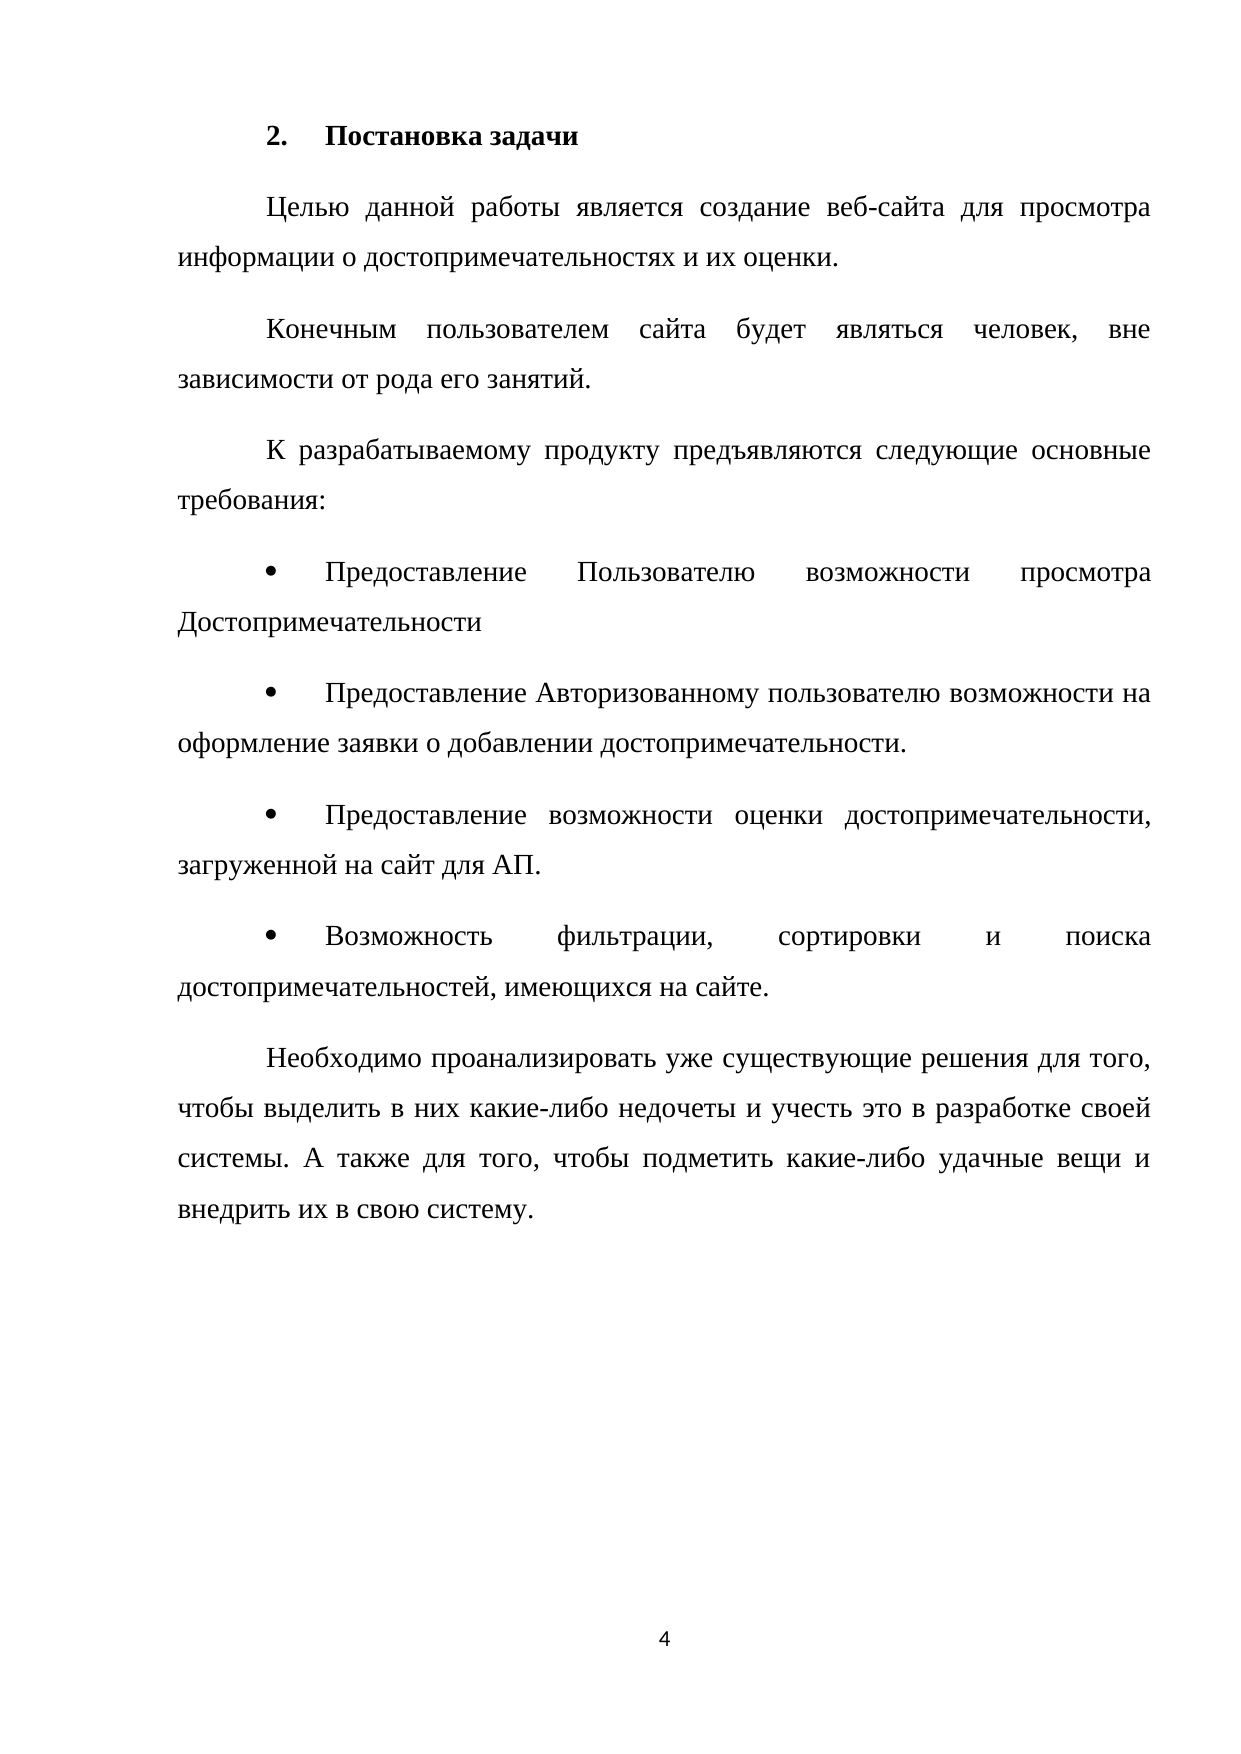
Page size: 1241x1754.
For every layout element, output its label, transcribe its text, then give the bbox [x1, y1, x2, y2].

text Необходимо проанализировать уже существующие решения для того, чтобы выделить в них какие-либо недочеты и учесть это в разработке своей системы. А также для того, чтобы подметить какие-либо удачные вещи и внедрить их в свою систему. [177, 1040, 1152, 1224]
text Целью данной работы является создание веб-сайта для просмотра информации о достопримечательностях и их оценки. [177, 189, 1152, 273]
list Предоставление Авторизованному пользователю возможности на оформление заявки о добавлении достопримечательности. [177, 675, 1152, 759]
subtitle Постановка задачи [177, 118, 1152, 152]
text К разрабатываемому продукту предъявляются следующие основные требования: [177, 432, 1152, 516]
list Предоставление Пользователю возможности просмотра Достопримечательности [177, 554, 1152, 638]
list Предоставление возможности оценки достопримечательности, загруженной на сайт для АП. [177, 797, 1152, 881]
list Возможность фильтрации, сортировки и поиска достопримечательностей, имеющихся на сайте. [177, 918, 1152, 1002]
text Конечным пользователем сайта будет являться человек, вне зависимости от рода его занятий. [177, 311, 1152, 394]
